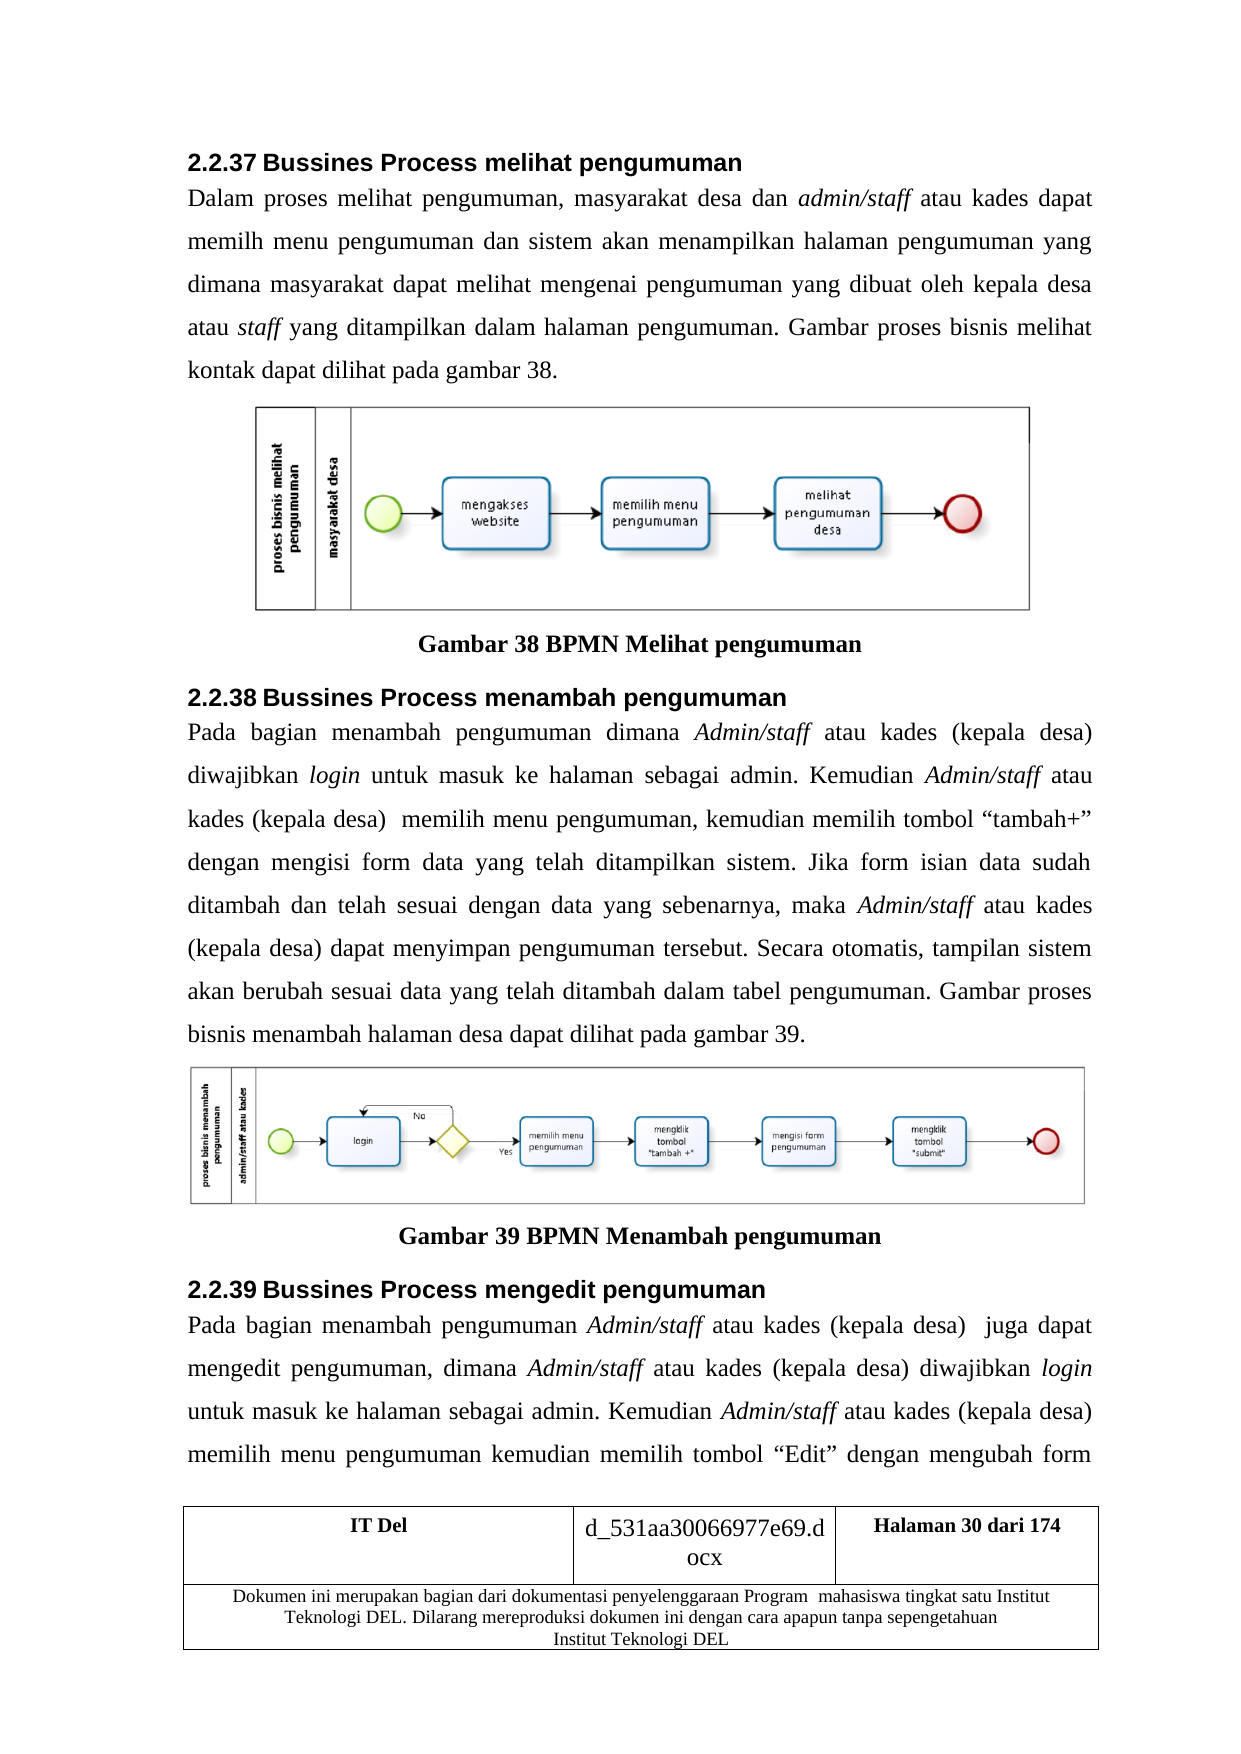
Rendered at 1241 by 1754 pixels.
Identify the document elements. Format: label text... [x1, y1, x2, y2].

subtitle Bussines Process mengedit pengumuman [187, 1275, 1092, 1304]
text Dalam proses melihat pengumuman, masyarakat desa dan admin/staff atau kades dapat memilh menu pengumuman dan sistem akan menampilkan halaman pengumuman yang dimana masyarakat dapat melihat mengenai pengumuman yang dibuat oleh kepala desa atau staff yang ditampilkan dalam halaman pengumuman. Gambar proses bisnis melihat kontak dapat dilihat pada gambar 38. [187, 183, 1092, 384]
text Gambar 39 BPMN Menambah pengumuman [187, 1221, 1092, 1250]
picture [187, 1062, 1093, 1207]
picture [246, 398, 1033, 615]
subtitle Bussines Process melihat pengumuman [187, 148, 1092, 176]
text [187, 1310, 1092, 1468]
text Pada bagian menambah pengumuman dimana Admin/staff atau kades (kepala desa) diwajibkan login untuk masuk ke halaman sebagai admin. Kemudian Admin/staff atau kades (kepala desa) memilih menu pengumuman, kemudian memilih tombol “tambah+” dengan mengisi form data yang telah ditampilkan sistem. Jika form isian data sudah ditambah dan telah sesuai dengan data yang sebenarnya, maka Admin/staff atau kades (kepala desa) dapat menyimpan pengumuman tersebut. Secara otomatis, tampilan sistem akan berubah sesuai data yang telah ditambah dalam tabel pengumuman. Gambar proses bisnis menambah halaman desa dapat dilihat pada gambar 39. [187, 717, 1092, 1048]
subtitle Bussines Process menambah pengumuman [187, 682, 1092, 711]
text Gambar 38 BPMN Melihat pengumuman [187, 629, 1092, 657]
